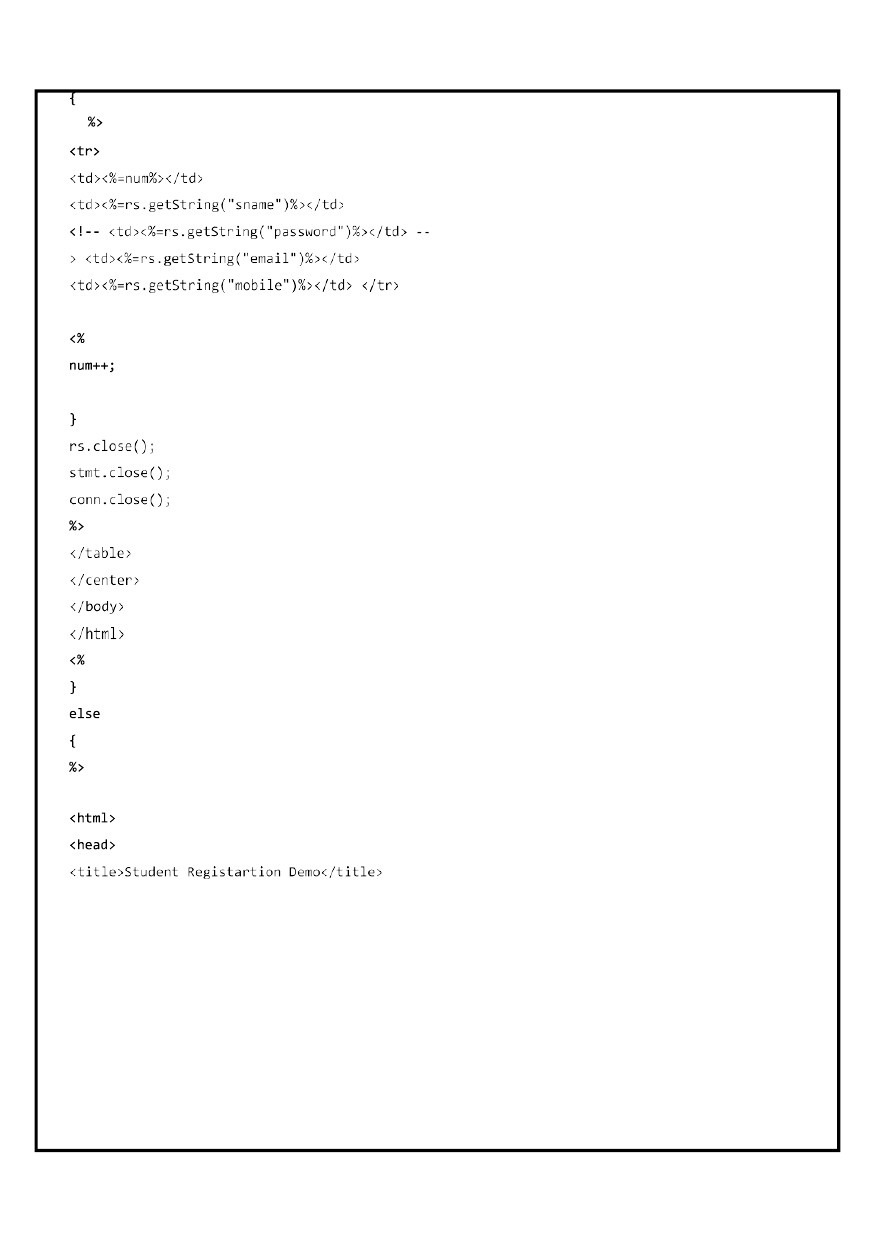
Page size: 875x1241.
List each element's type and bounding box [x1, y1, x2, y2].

picture [70, 279, 398, 293]
picture [70, 439, 153, 454]
picture [109, 225, 429, 239]
picture [70, 547, 131, 559]
picture [70, 252, 359, 266]
picture [70, 172, 203, 184]
picture [70, 627, 124, 640]
picture [70, 466, 169, 480]
picture [70, 574, 139, 586]
picture [70, 198, 343, 212]
picture [70, 866, 382, 879]
picture [70, 601, 123, 614]
picture [70, 493, 169, 507]
